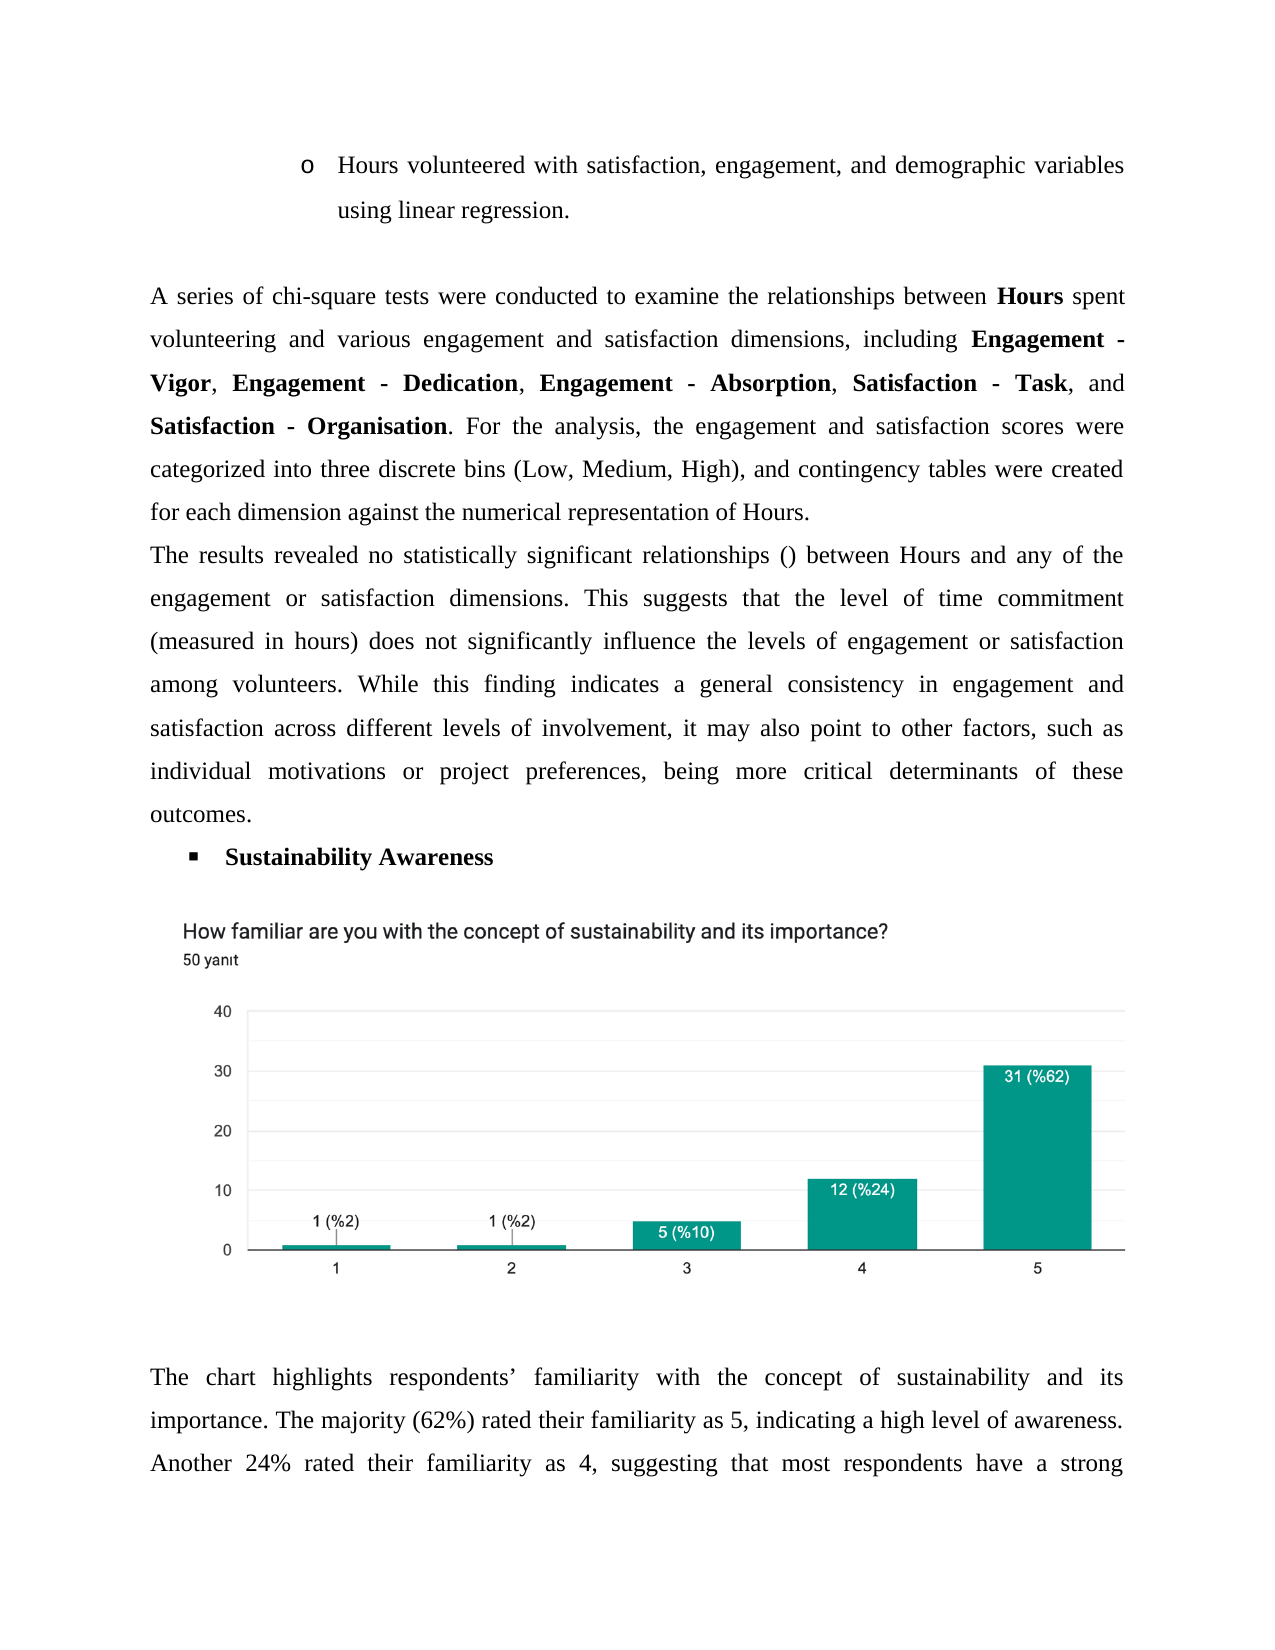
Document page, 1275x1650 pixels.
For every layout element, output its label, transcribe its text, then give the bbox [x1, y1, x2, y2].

text The results revealed no statistically significant relationships () between Hours and any of the engagement or satisfaction dimensions. This suggests that the level of time commitment (measured in hours) does not significantly influence the levels of engagement or satisfaction among volunteers. While this finding indicates a general consistency in engagement and satisfaction across different levels of involvement, it may also point to other factors, such as individual motivations or project preferences, being more critical determinants of these outcomes. [150, 540, 1125, 828]
picture [150, 885, 1125, 1349]
list Hours volunteered with satisfaction, engagement, and demographic variables using linear regression. [300, 150, 1125, 224]
list Sustainability Awareness [187, 842, 1125, 871]
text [150, 1362, 1125, 1477]
text A series of chi-square tests were conducted to examine the relationships between Hours spent volunteering and various engagement and satisfaction dimensions, including Engagement - Vigor, Engagement - Dedication, Engagement - Absorption, Satisfaction - Task, and Satisfaction - Organisation. For the analysis, the engagement and satisfaction scores were categorized into three discrete bins (Low, Medium, High), and contingency tables were created for each dimension against the numerical representation of Hours. [150, 281, 1125, 526]
